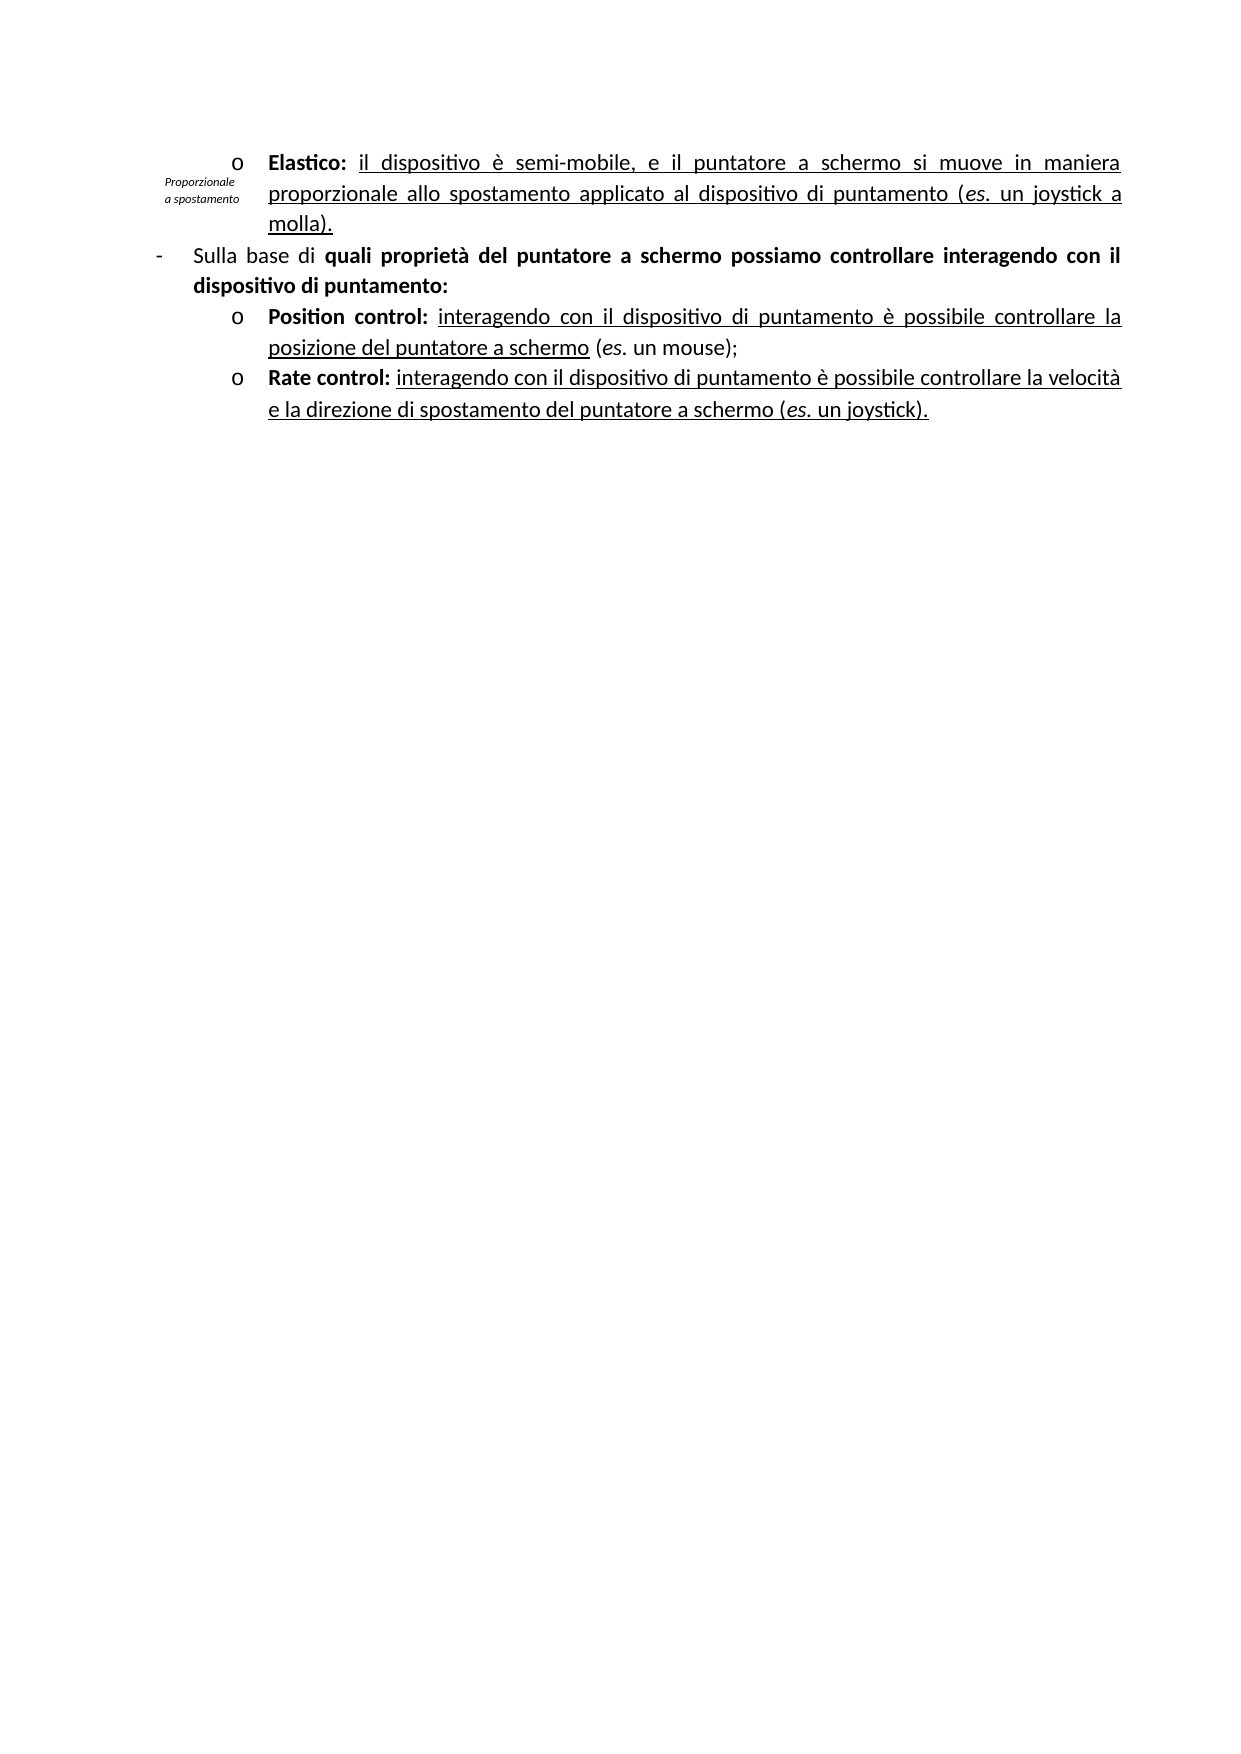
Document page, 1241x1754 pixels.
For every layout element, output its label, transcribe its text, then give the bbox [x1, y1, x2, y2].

list Sulla base di quali proprietà del puntatore a schermo possiamo controllare interagendo con il dispositivo di puntamento: [156, 241, 1122, 300]
list Rate control: interagendo con il dispositivo di puntamento è possibile controllare la velocità e la direzione di spostamento del puntatore a schermo (es. un joystick). [231, 363, 1122, 423]
list Position control: interagendo con il dispositivo di puntamento è possibile controllare la posizione del puntatore a schermo (es. un mouse); [231, 302, 1122, 361]
list Elastico: il dispositivo è semi-mobile, e il puntatore a schermo si muove in maniera proporzionale allo spostamento applicato al dispositivo di puntamento (es. un joystick a molla). [231, 148, 1122, 237]
